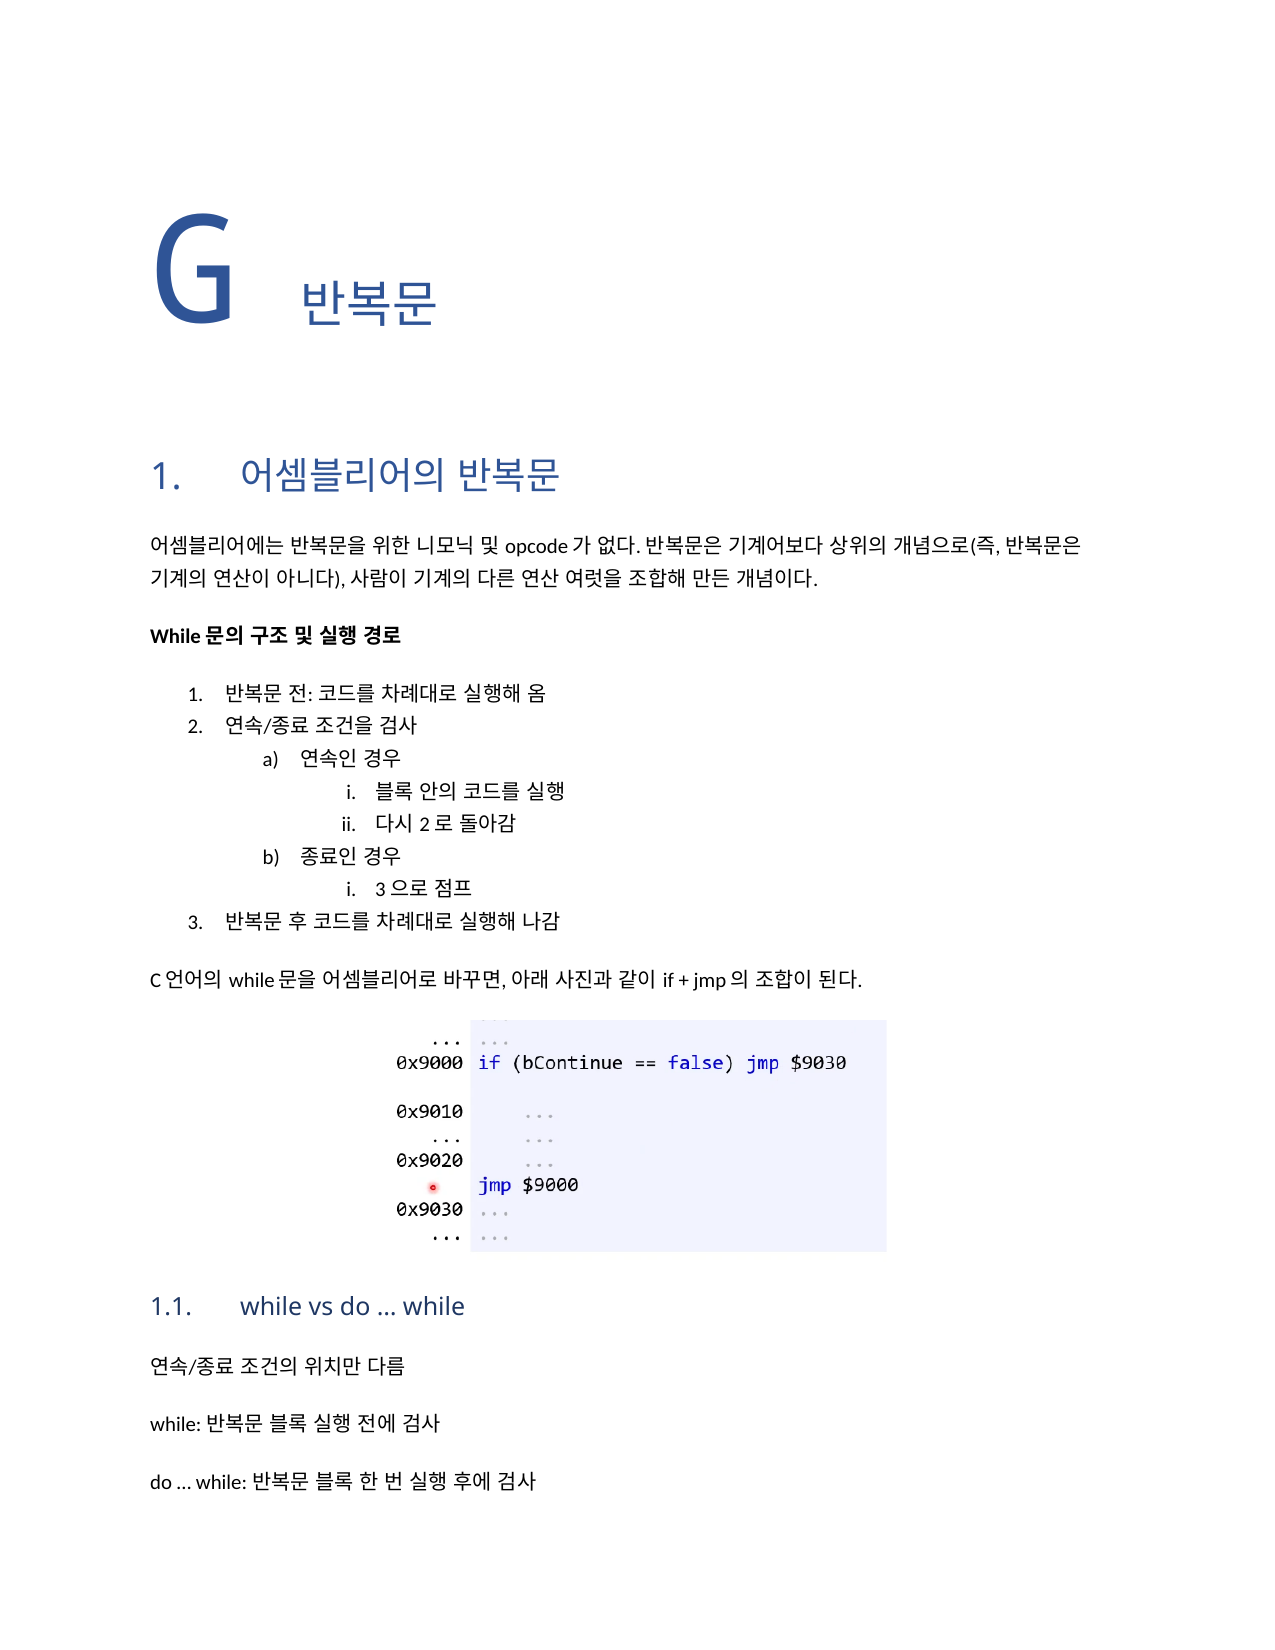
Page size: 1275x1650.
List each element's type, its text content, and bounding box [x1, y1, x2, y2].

text do … while: 반복문 블록 한 번 실행 후에 검사 [150, 1465, 1125, 1495]
subtitle 반복문 [150, 162, 1125, 367]
text 어셈블리어에는 반복문을 위한 니모닉 및 opcode가 없다. 반복문은 기계어보다 상위의 개념으로(즉, 반복문은 기계의 연산이 아니다), 사람이 기계의 다른 연산 여럿을 조합해 만든 개념이다. [150, 529, 1125, 592]
list 반복문 후 코드를 차례대로 실행해 나감 [187, 905, 1125, 936]
list 반복문 전: 코드를 차례대로 실행해 옴 [187, 677, 1125, 707]
list 블록 안의 코드를 실행 [356, 775, 1125, 805]
list 다시 2로 돌아감 [356, 807, 1125, 838]
list 연속/종료 조건을 검사 [187, 710, 1125, 740]
text While 문의 구조 및 실행 경로 [150, 619, 1125, 650]
text 연속/종료 조건의 위치만 다름 [150, 1350, 1125, 1380]
subtitle while vs do … while [150, 1288, 1125, 1322]
list 종료인 경우 [262, 840, 1125, 870]
picture [388, 1020, 887, 1262]
list 3으로 점프 [356, 873, 1125, 903]
text C언어의 while문을 어셈블리어로 바꾸면, 아래 사진과 같이 if + jmp의 조합이 된다. [150, 963, 1125, 993]
text while: 반복문 블록 실행 전에 검사 [150, 1407, 1125, 1438]
list 연속인 경우 [262, 742, 1125, 772]
subtitle 어셈블리어의 반복문 [150, 446, 1125, 500]
